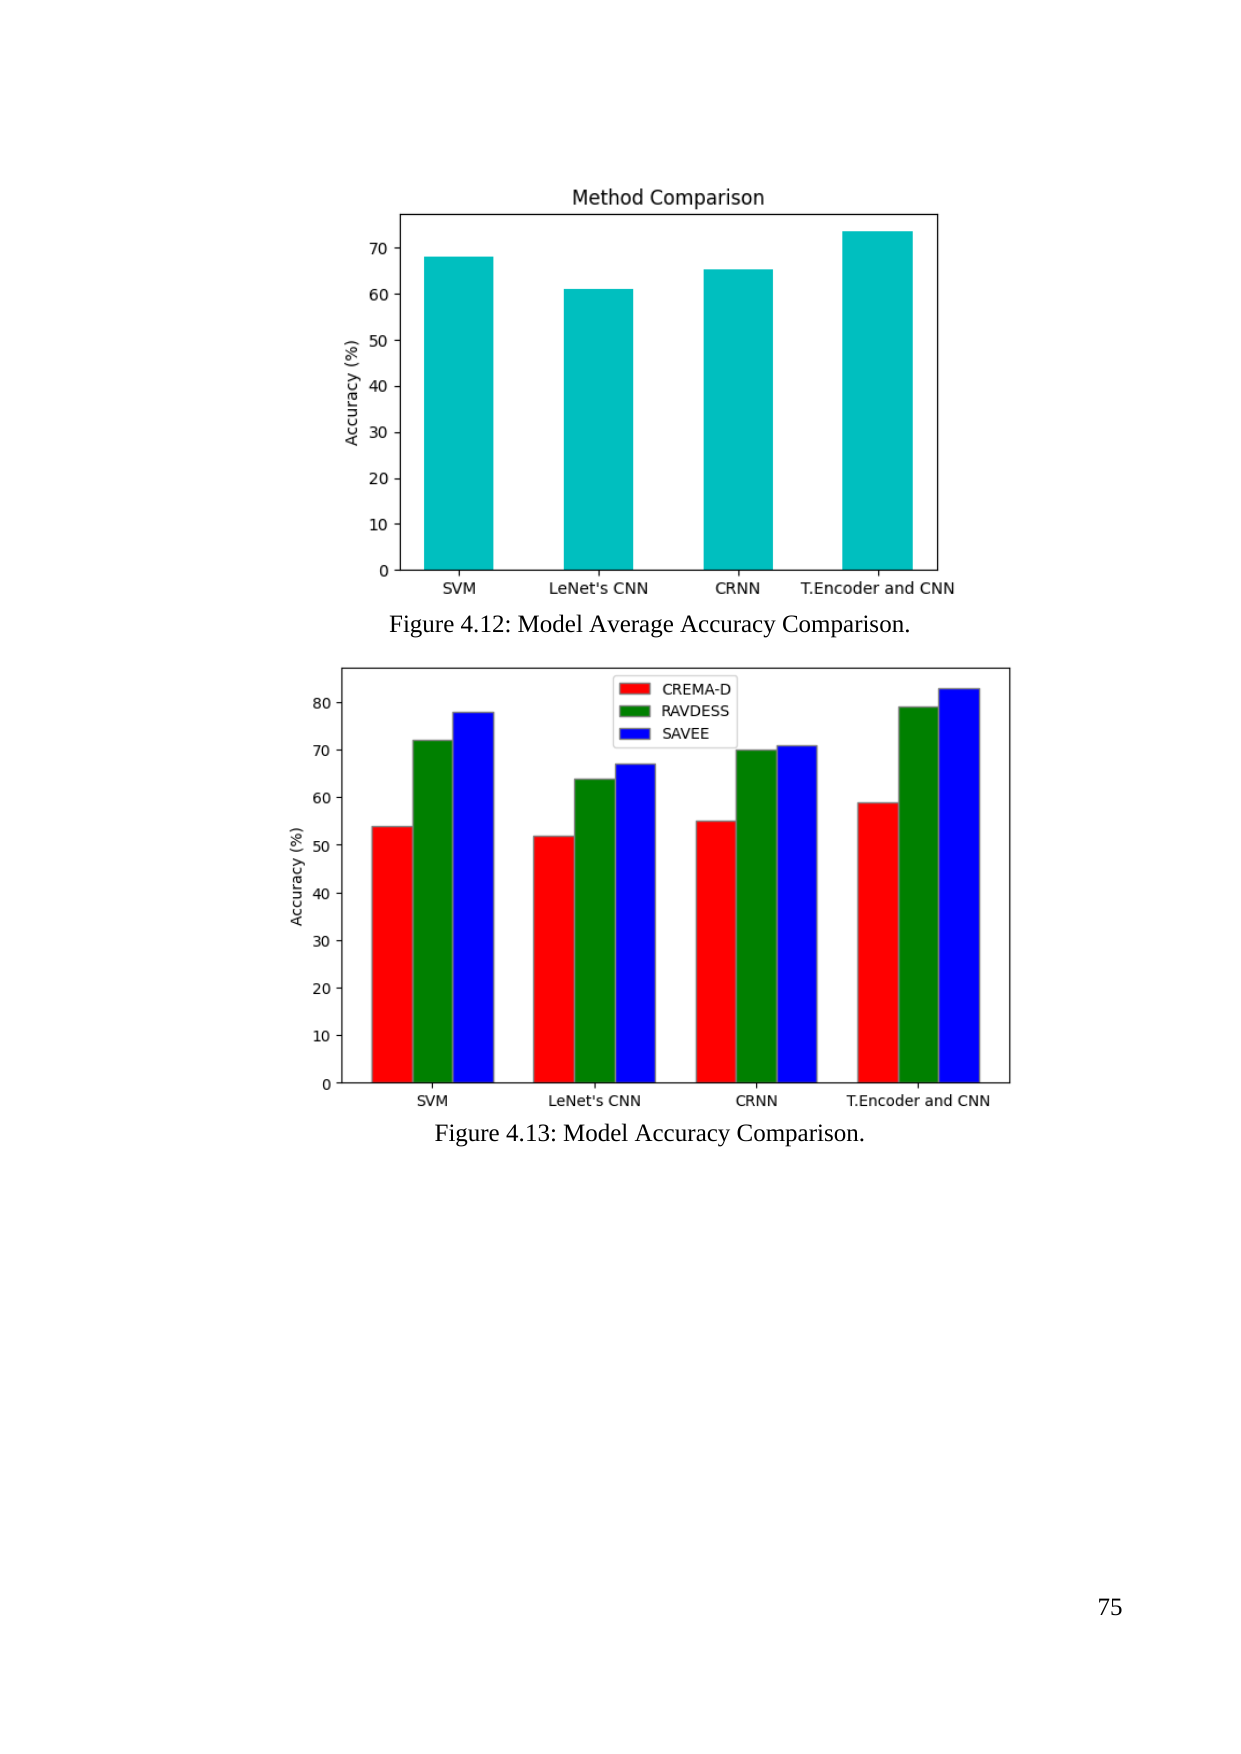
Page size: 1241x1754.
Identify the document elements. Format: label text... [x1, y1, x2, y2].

picture [334, 177, 966, 609]
picture [281, 658, 1019, 1119]
text Figure 4.12: Model Average Accuracy Comparison. [177, 609, 1122, 638]
text Figure 4.13: Model Accuracy Comparison. [177, 1118, 1122, 1147]
